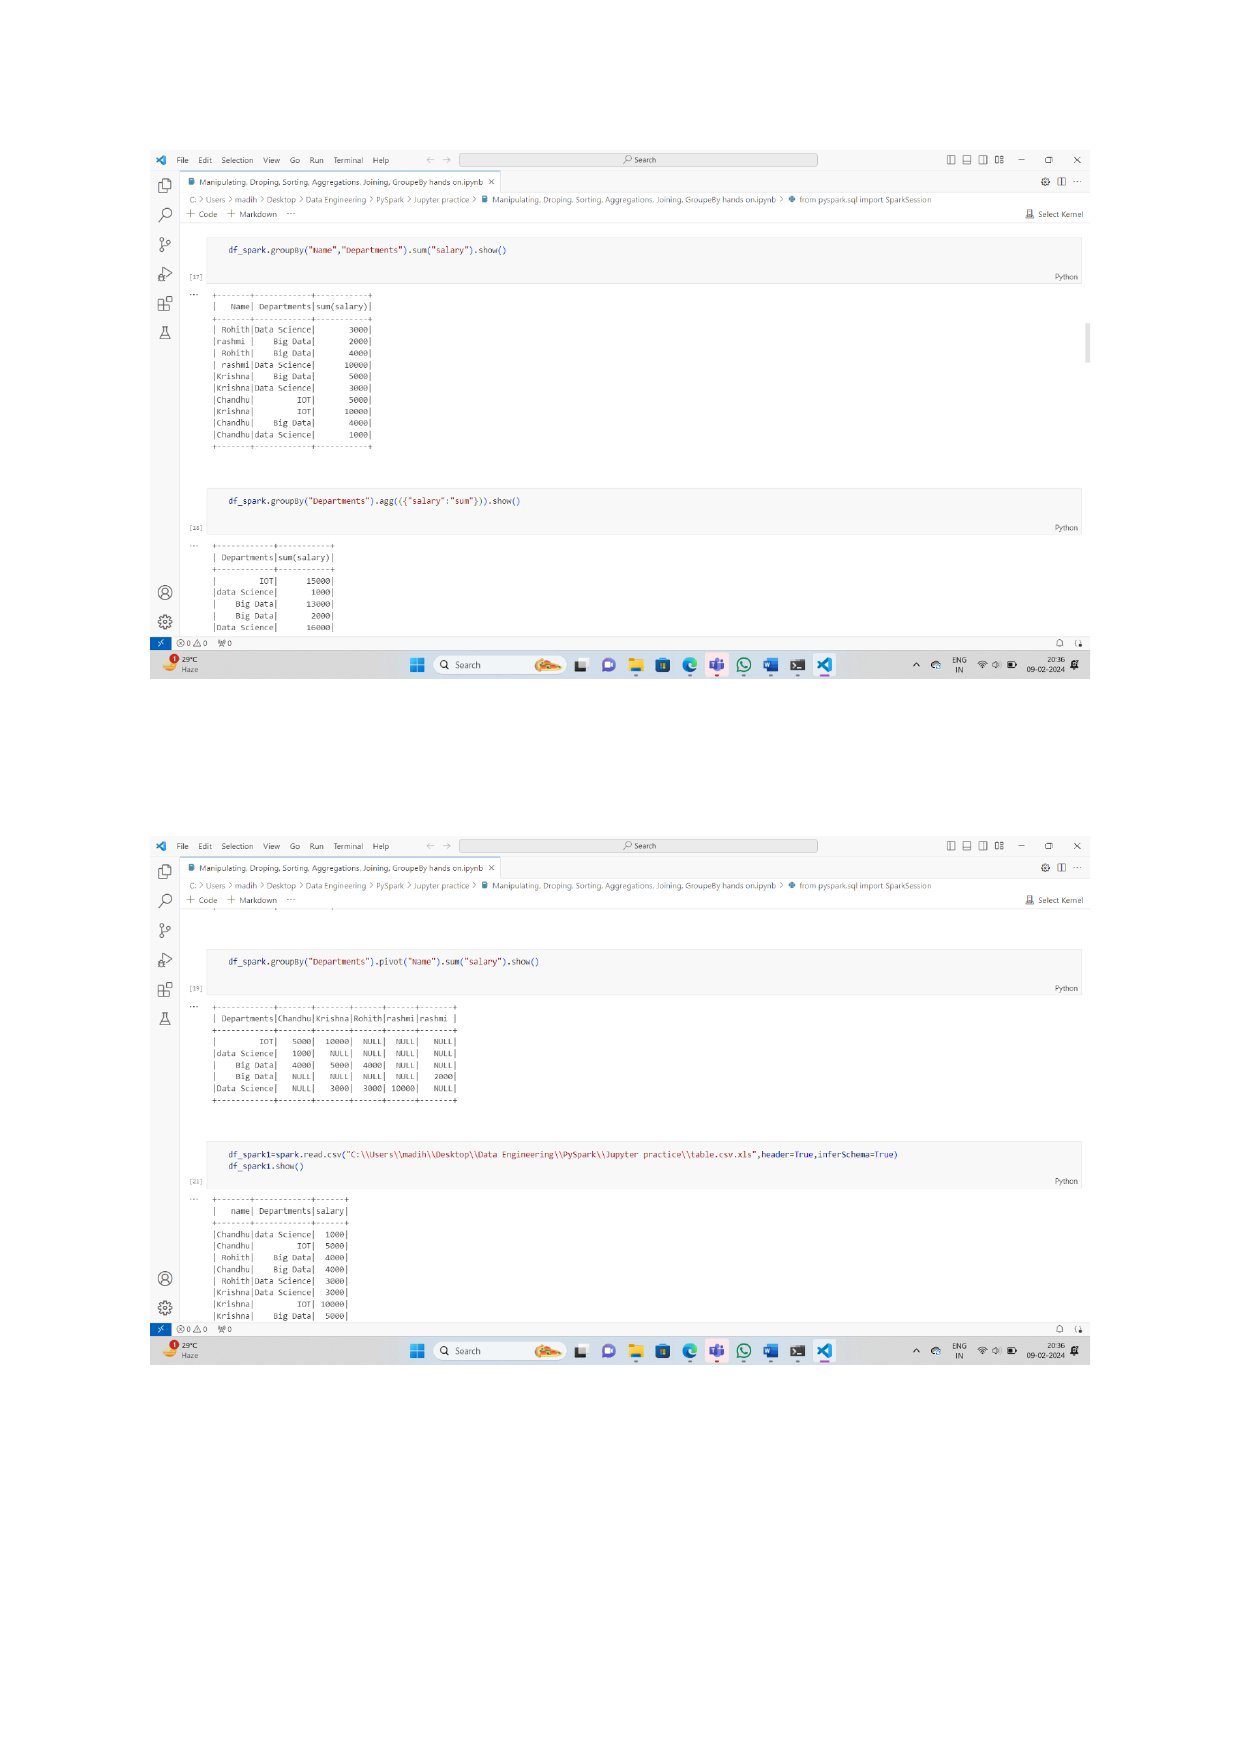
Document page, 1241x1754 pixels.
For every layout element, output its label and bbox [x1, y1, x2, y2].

picture [150, 150, 1091, 679]
picture [150, 836, 1091, 1365]
